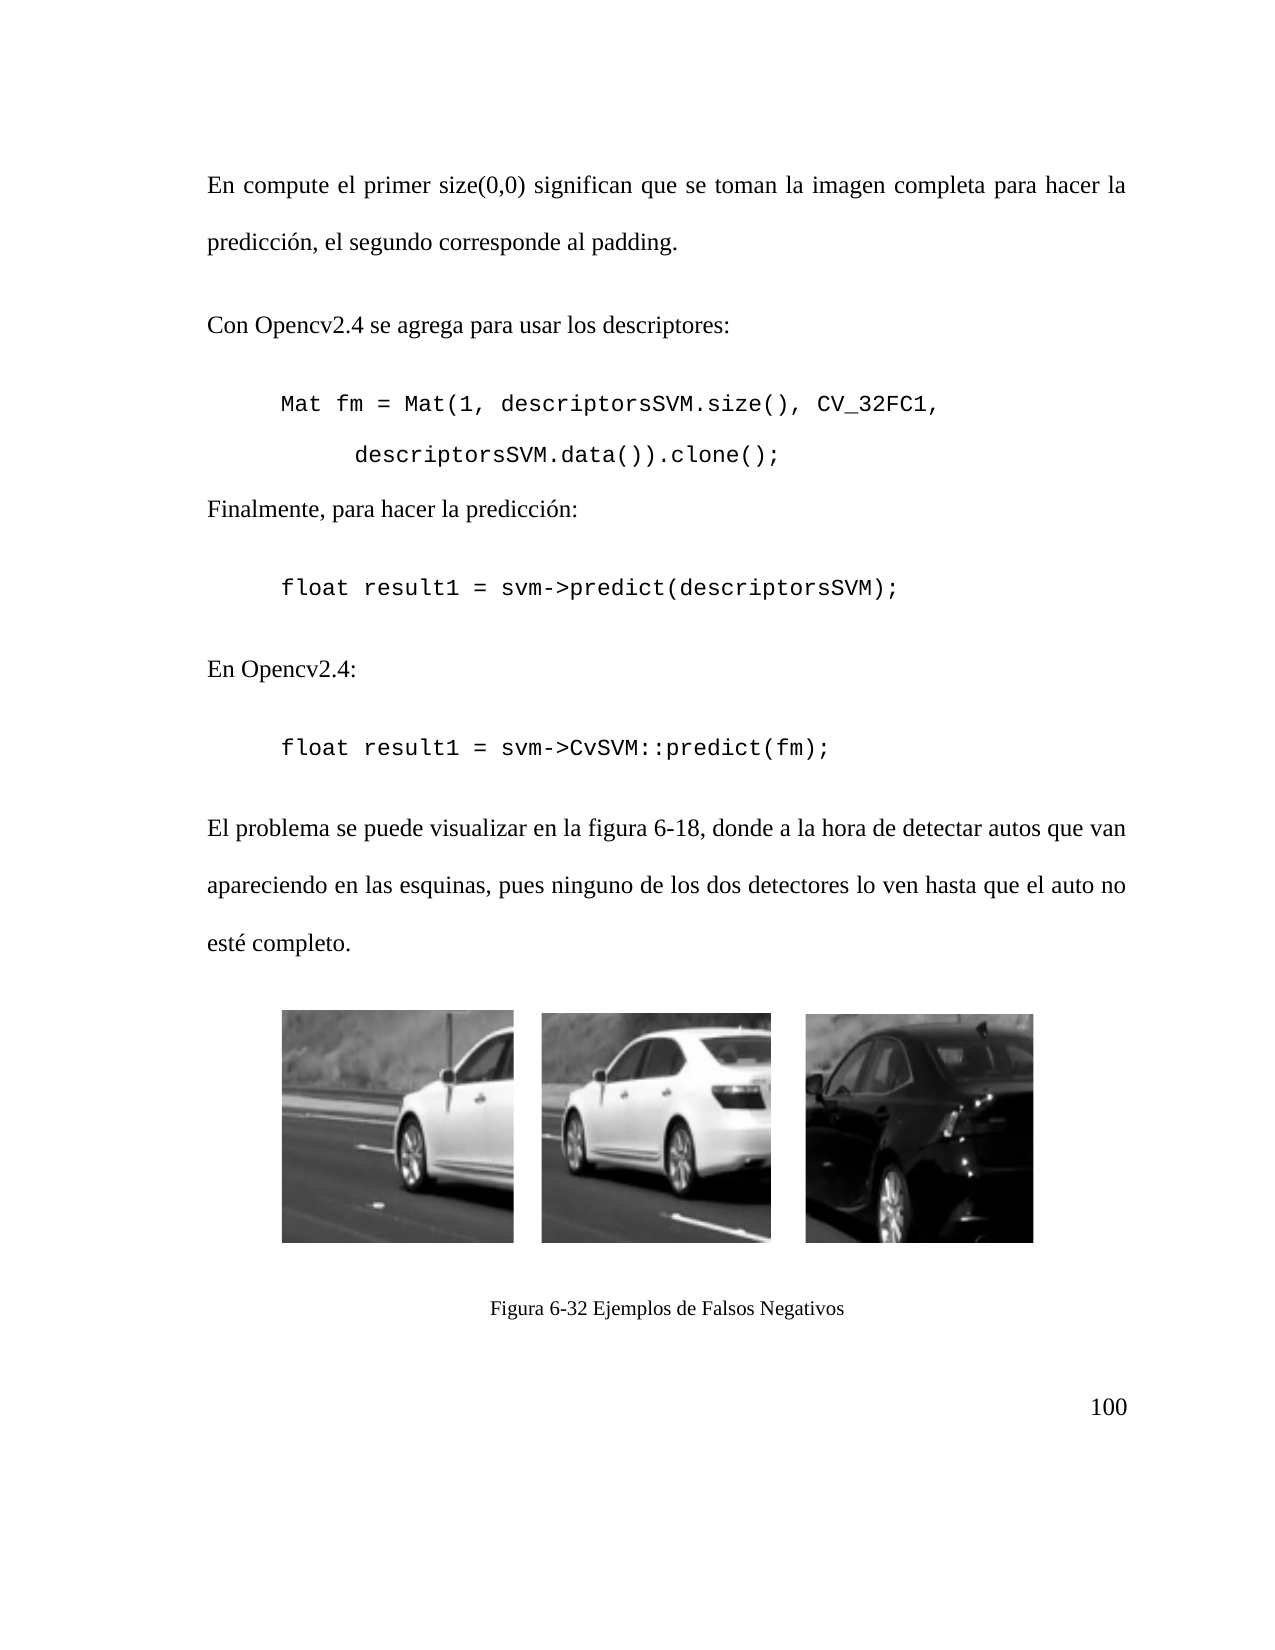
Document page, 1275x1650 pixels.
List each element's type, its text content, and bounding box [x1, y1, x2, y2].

text Figura 6-18 Ejemplos de Falsos Negativos [207, 1296, 1127, 1320]
picture [805, 1014, 1034, 1243]
text En compute el primer size(0,0) significan que se toman la imagen completa para hacer la predicción, el segundo corresponde al padding. [207, 170, 1127, 256]
text float result1 = svm->CvSVM::predict(fm); [207, 736, 1127, 762]
text En Opencv2.4: [207, 654, 1127, 682]
text Mat fm = Mat(1, descriptorsSVM.size(), CV_32FC1, [207, 392, 1127, 418]
text El problema se puede visualizar en la figura 6-18, donde a la hora de detectar autos que van apareciendo en las esquinas, pues ninguno de los dos detectores lo ven hasta que el auto no esté completo. [207, 813, 1127, 957]
text float result1 = svm->predict(descriptorsSVM); [207, 577, 1127, 603]
text Con Opencv2.4 se agrega para usar los descriptores: [207, 310, 1127, 339]
text Finalmente, para hacer la predicción: [207, 494, 1127, 523]
picture [541, 1013, 771, 1243]
text descriptorsSVM.data()).clone(); [281, 443, 1127, 469]
picture [281, 1010, 514, 1243]
